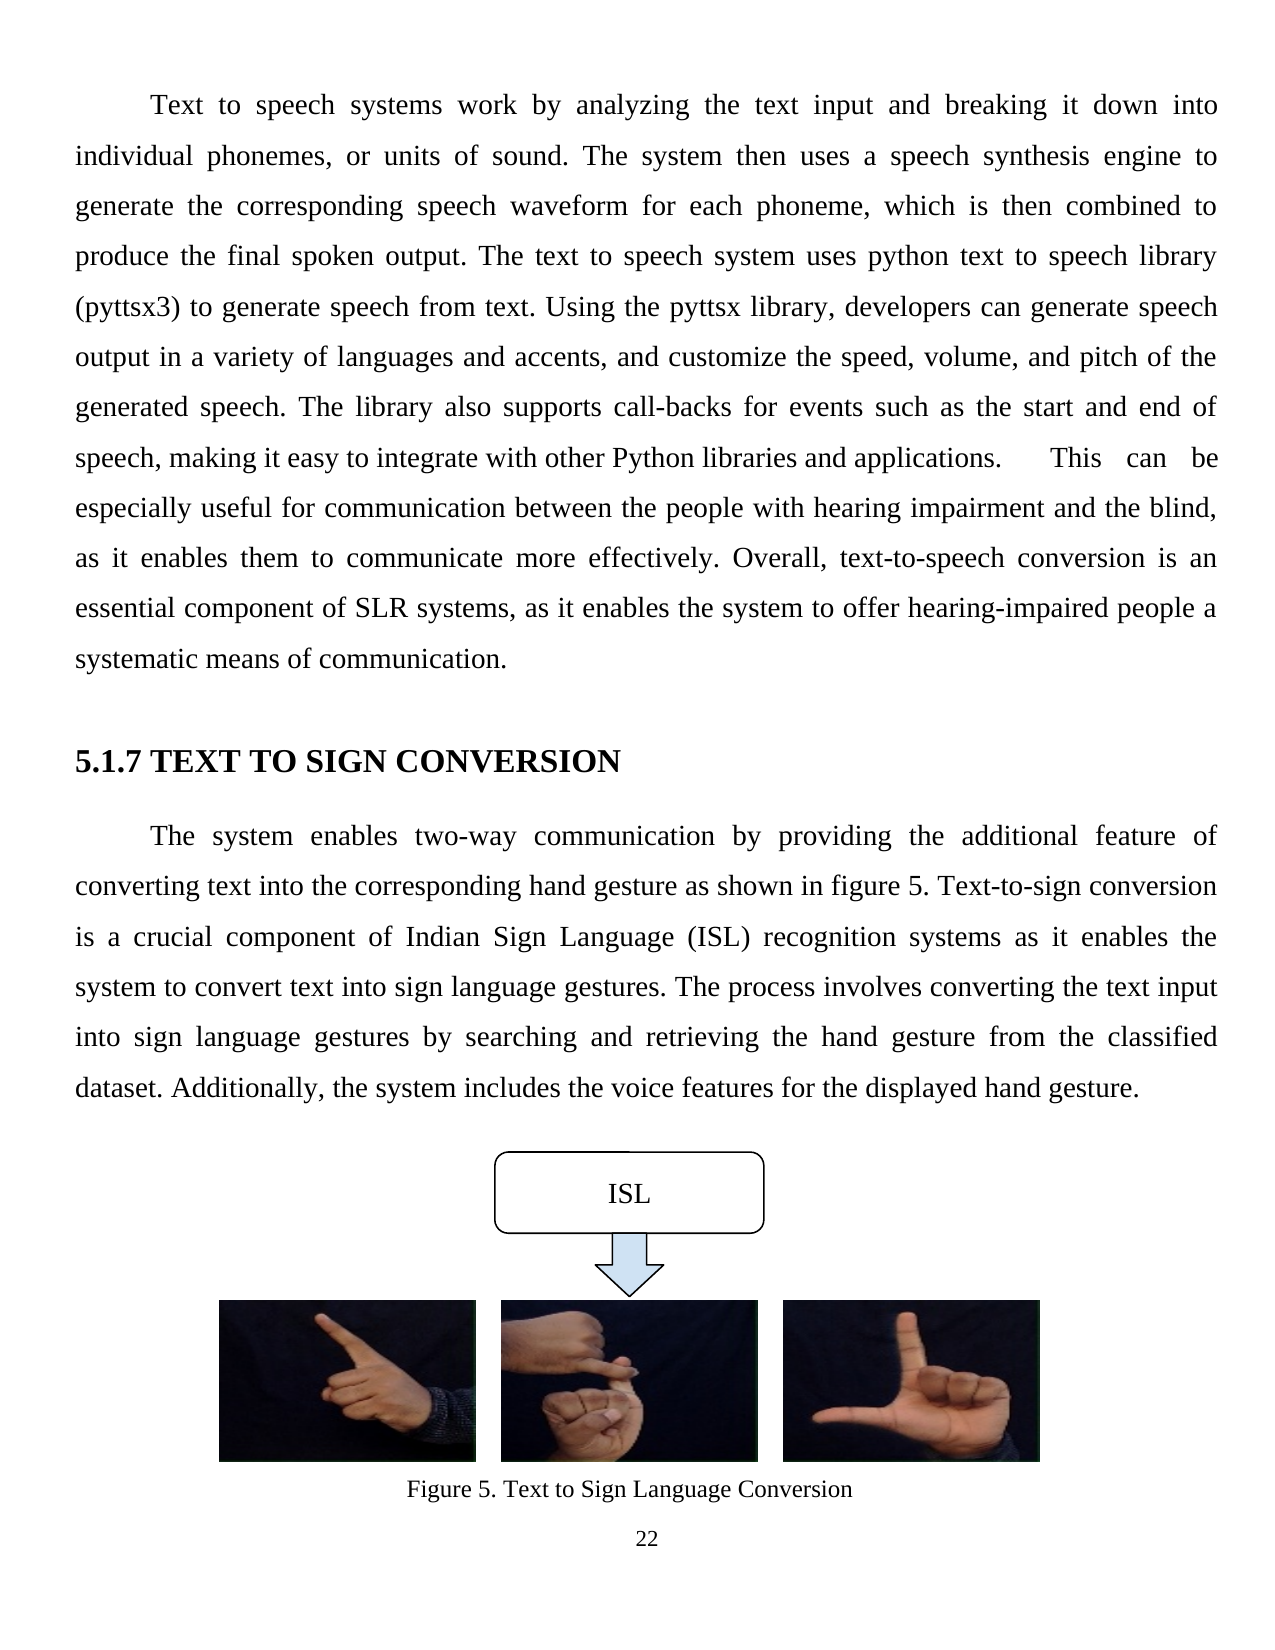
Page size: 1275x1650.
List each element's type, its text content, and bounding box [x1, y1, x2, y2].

text 5.1.7 TEXT TO SIGN CONVERSION [75, 742, 1219, 780]
picture [219, 1300, 476, 1462]
picture [783, 1300, 1040, 1462]
picture [501, 1300, 758, 1462]
text The system enables two-way communication by providing the additional feature of converting text into the corresponding hand gesture as shown in figure 5. Text-to-sign conversion is a crucial component of Indian Sign Language (ISL) recognition systems as it enables the system to convert text into sign language gestures. The process involves converting the text input into sign language gestures by searching and retrieving the hand gesture from the classified dataset. Additionally, the system includes the voice features for the displayed hand gesture. [75, 818, 1219, 1103]
text Text to speech systems work by analyzing the text input and breaking it down into individual phonemes, or units of sound. The system then uses a speech synthesis engine to generate the corresponding speech waveform for each phoneme, which is then combined to produce the final spoken output. The text to speech system uses python text to speech library (pyttsx3) to generate speech from text. Using the pyttsx library, developers can generate speech output in a variety of languages and accents, and customize the speed, volume, and pitch of the generated speech. The library also supports call-backs for events such as the start and end of speech, making it easy to integrate with other Python libraries and applications. This can be especially useful for communication between the people with hearing impairment and the blind, as it enables them to communicate more effectively. Overall, text-to-speech conversion is an essential component of SLR systems, as it enables the system to offer hearing-impaired people a systematic means of communication. [75, 87, 1219, 674]
